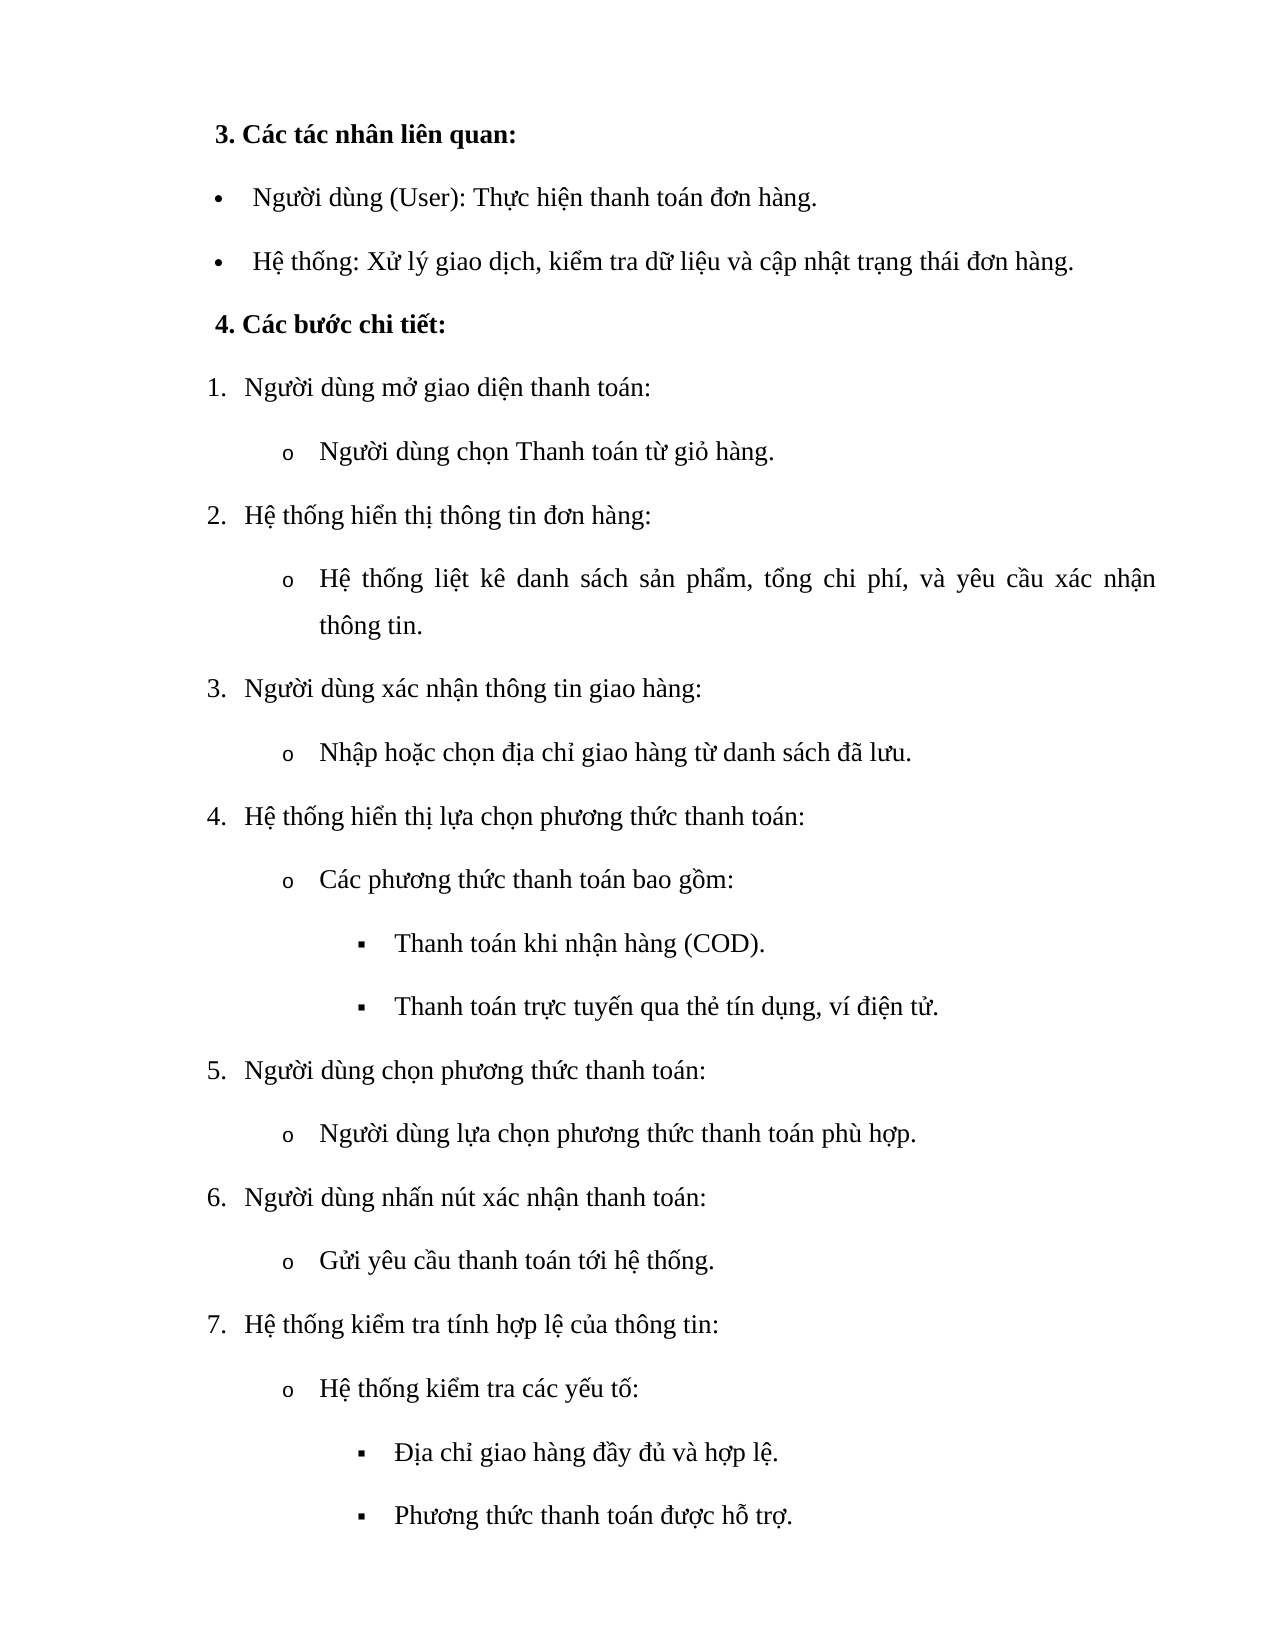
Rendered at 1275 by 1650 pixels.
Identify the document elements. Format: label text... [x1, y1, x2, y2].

list Hệ thống kiểm tra các yếu tố: [282, 1372, 1157, 1403]
list Người dùng nhấn nút xác nhận thanh toán: [207, 1181, 1157, 1212]
list Người dùng mở giao diện thanh toán: [207, 371, 1157, 403]
list Người dùng xác nhận thông tin giao hàng: [207, 672, 1157, 704]
list Người dùng chọn Thanh toán từ giỏ hàng. [282, 435, 1157, 466]
list Hệ thống kiểm tra tính hợp lệ của thông tin: [207, 1308, 1157, 1339]
list Phương thức thanh toán được hỗ trợ. [357, 1499, 1157, 1530]
text 3. Các tác nhân liên quan: [215, 118, 1157, 149]
list Hệ thống hiển thị thông tin đơn hàng: [207, 499, 1157, 530]
list Các phương thức thanh toán bao gồm: [282, 863, 1157, 895]
list Nhập hoặc chọn địa chỉ giao hàng từ danh sách đã lưu. [282, 736, 1157, 767]
list Thanh toán khi nhận hàng (COD). [357, 927, 1157, 958]
list Địa chỉ giao hàng đầy đủ và hợp lệ. [357, 1436, 1157, 1467]
list Người dùng lựa chọn phương thức thanh toán phù hợp. [282, 1117, 1157, 1149]
list Thanh toán trực tuyến qua thẻ tín dụng, ví điện tử. [357, 990, 1157, 1022]
list Hệ thống: Xử lý giao dịch, kiểm tra dữ liệu và cập nhật trạng thái đơn hàng. [215, 245, 1157, 276]
list Gửi yêu cầu thanh toán tới hệ thống. [282, 1244, 1157, 1276]
list Hệ thống liệt kê danh sách sản phẩm, tổng chi phí, và yêu cầu xác nhận thông tin. [282, 562, 1157, 640]
text 4. Các bước chi tiết: [215, 308, 1157, 339]
list Người dùng chọn phương thức thanh toán: [207, 1054, 1157, 1085]
list Hệ thống hiển thị lựa chọn phương thức thanh toán: [207, 800, 1157, 831]
list Người dùng (User): Thực hiện thanh toán đơn hàng. [215, 181, 1157, 213]
